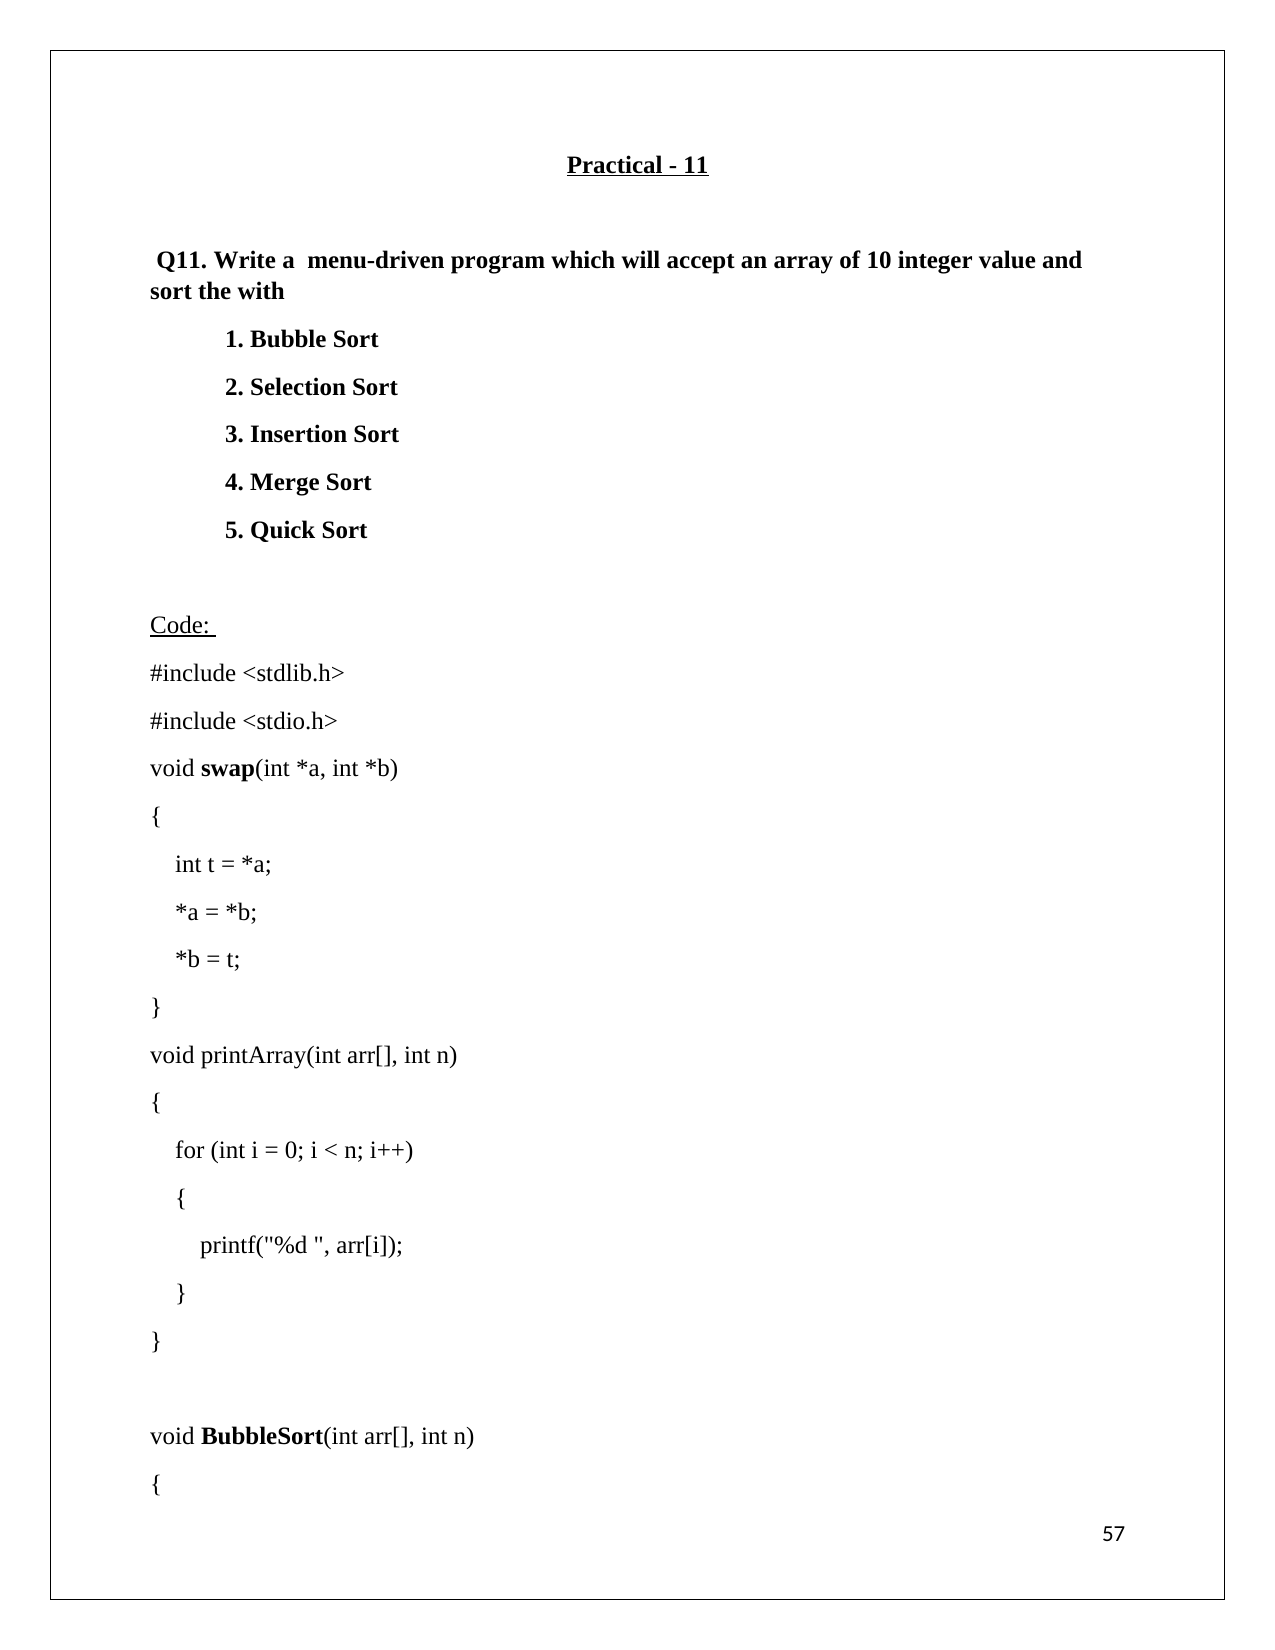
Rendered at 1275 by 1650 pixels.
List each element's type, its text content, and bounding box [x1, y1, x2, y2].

text printf("%d ", arr[i]); [150, 1231, 1125, 1259]
text Practical - 11 [150, 150, 1125, 179]
text { [150, 1087, 1125, 1116]
list Bubble Sort [225, 324, 1125, 353]
text Code: [150, 610, 1125, 639]
text void BubbleSort(int arr[], int n) [150, 1421, 1125, 1450]
text Q11. Write a menu-driven program which will accept an array of 10 integer value and sort the with [150, 245, 1125, 305]
list Merge Sort [225, 467, 1125, 496]
list Insertion Sort [225, 419, 1125, 448]
list Quick Sort [225, 515, 1125, 544]
text } [150, 992, 1125, 1021]
text #include <stdlib.h> [150, 658, 1125, 687]
text #include <stdio.h> [150, 706, 1125, 734]
text { [150, 1469, 1125, 1498]
text *a = *b; [150, 897, 1125, 925]
text void printArray(int arr[], int n) [150, 1040, 1125, 1068]
list Selection Sort [225, 372, 1125, 401]
text for (int i = 0; i < n; i++) [150, 1135, 1125, 1164]
text int t = *a; [150, 849, 1125, 878]
text } [150, 1326, 1125, 1355]
text } [150, 1278, 1125, 1307]
text *b = t; [150, 944, 1125, 973]
text void swap(int *a, int *b) [150, 753, 1125, 782]
text { [150, 1183, 1125, 1212]
text { [150, 801, 1125, 830]
